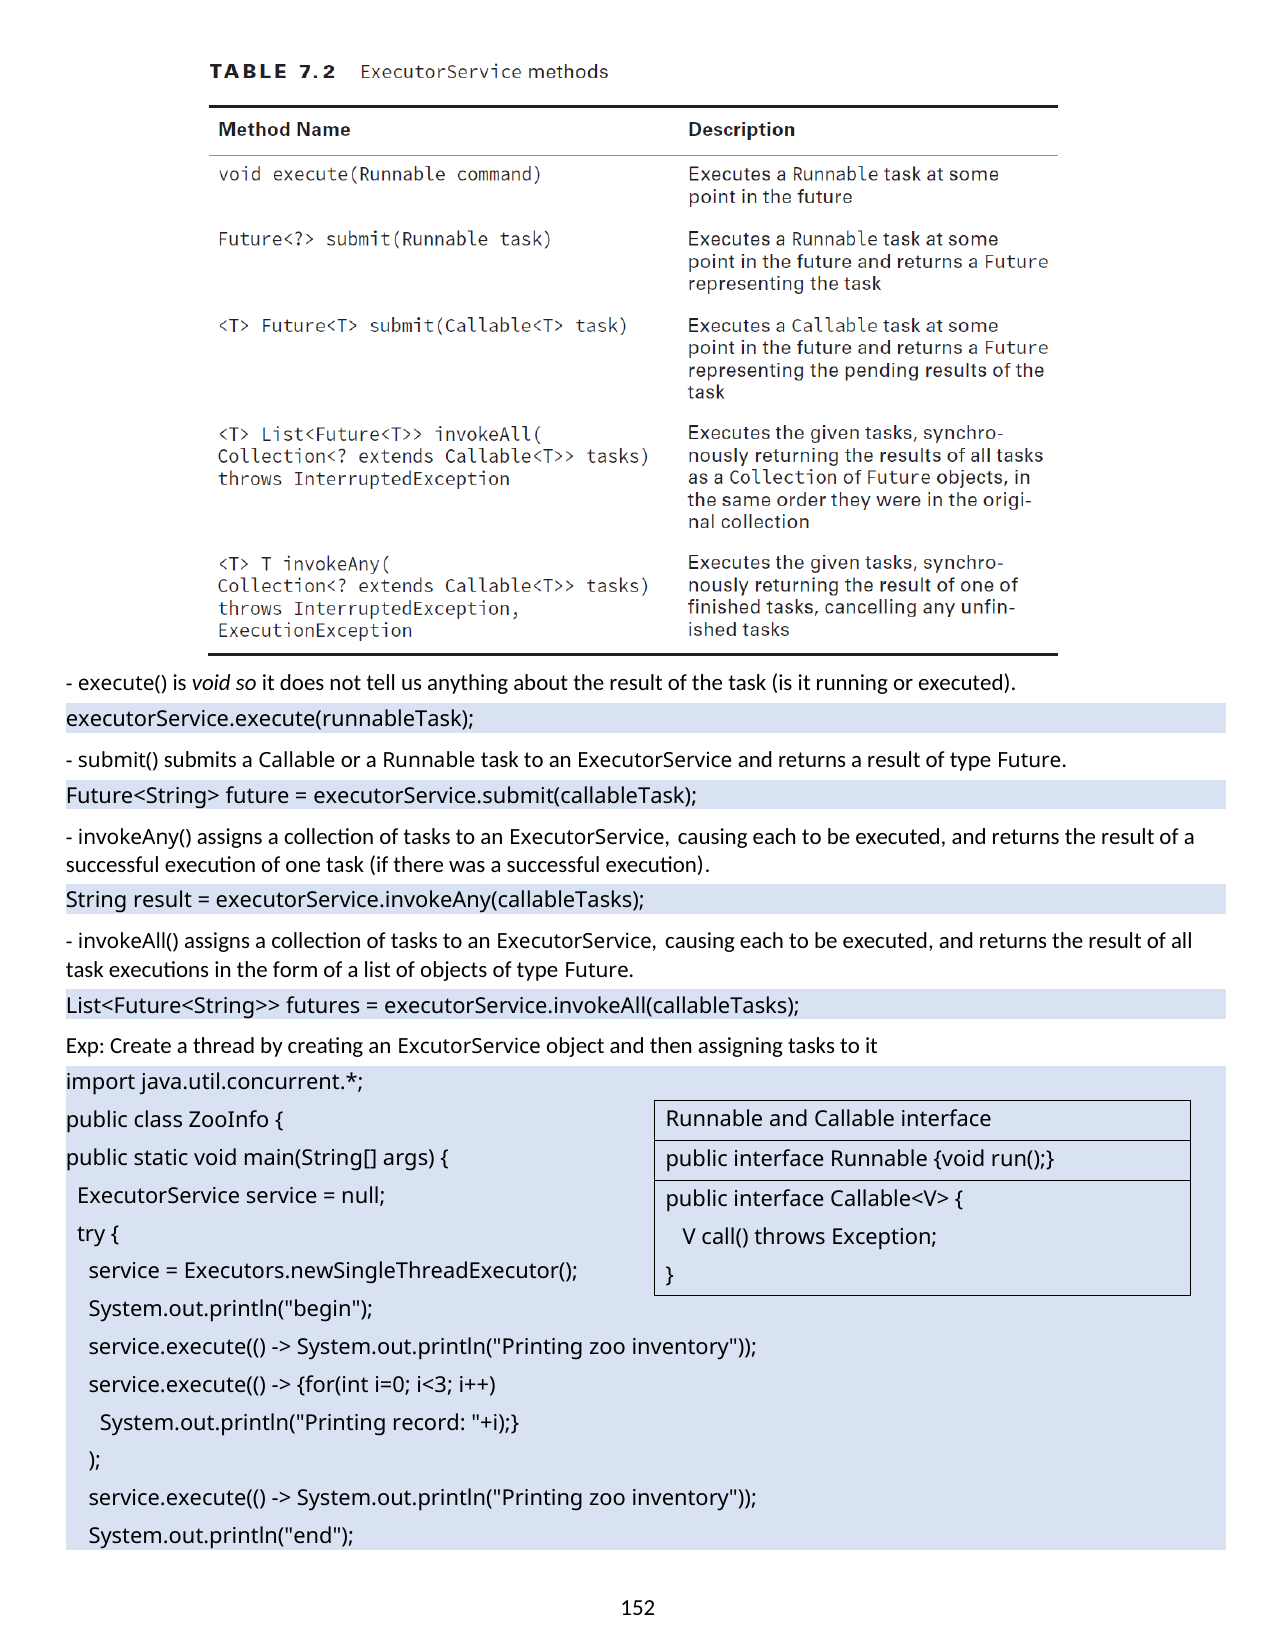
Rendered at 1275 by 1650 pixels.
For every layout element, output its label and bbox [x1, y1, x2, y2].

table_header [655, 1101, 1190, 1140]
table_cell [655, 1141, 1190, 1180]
picture [203, 56, 1072, 663]
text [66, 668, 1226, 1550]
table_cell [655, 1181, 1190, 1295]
